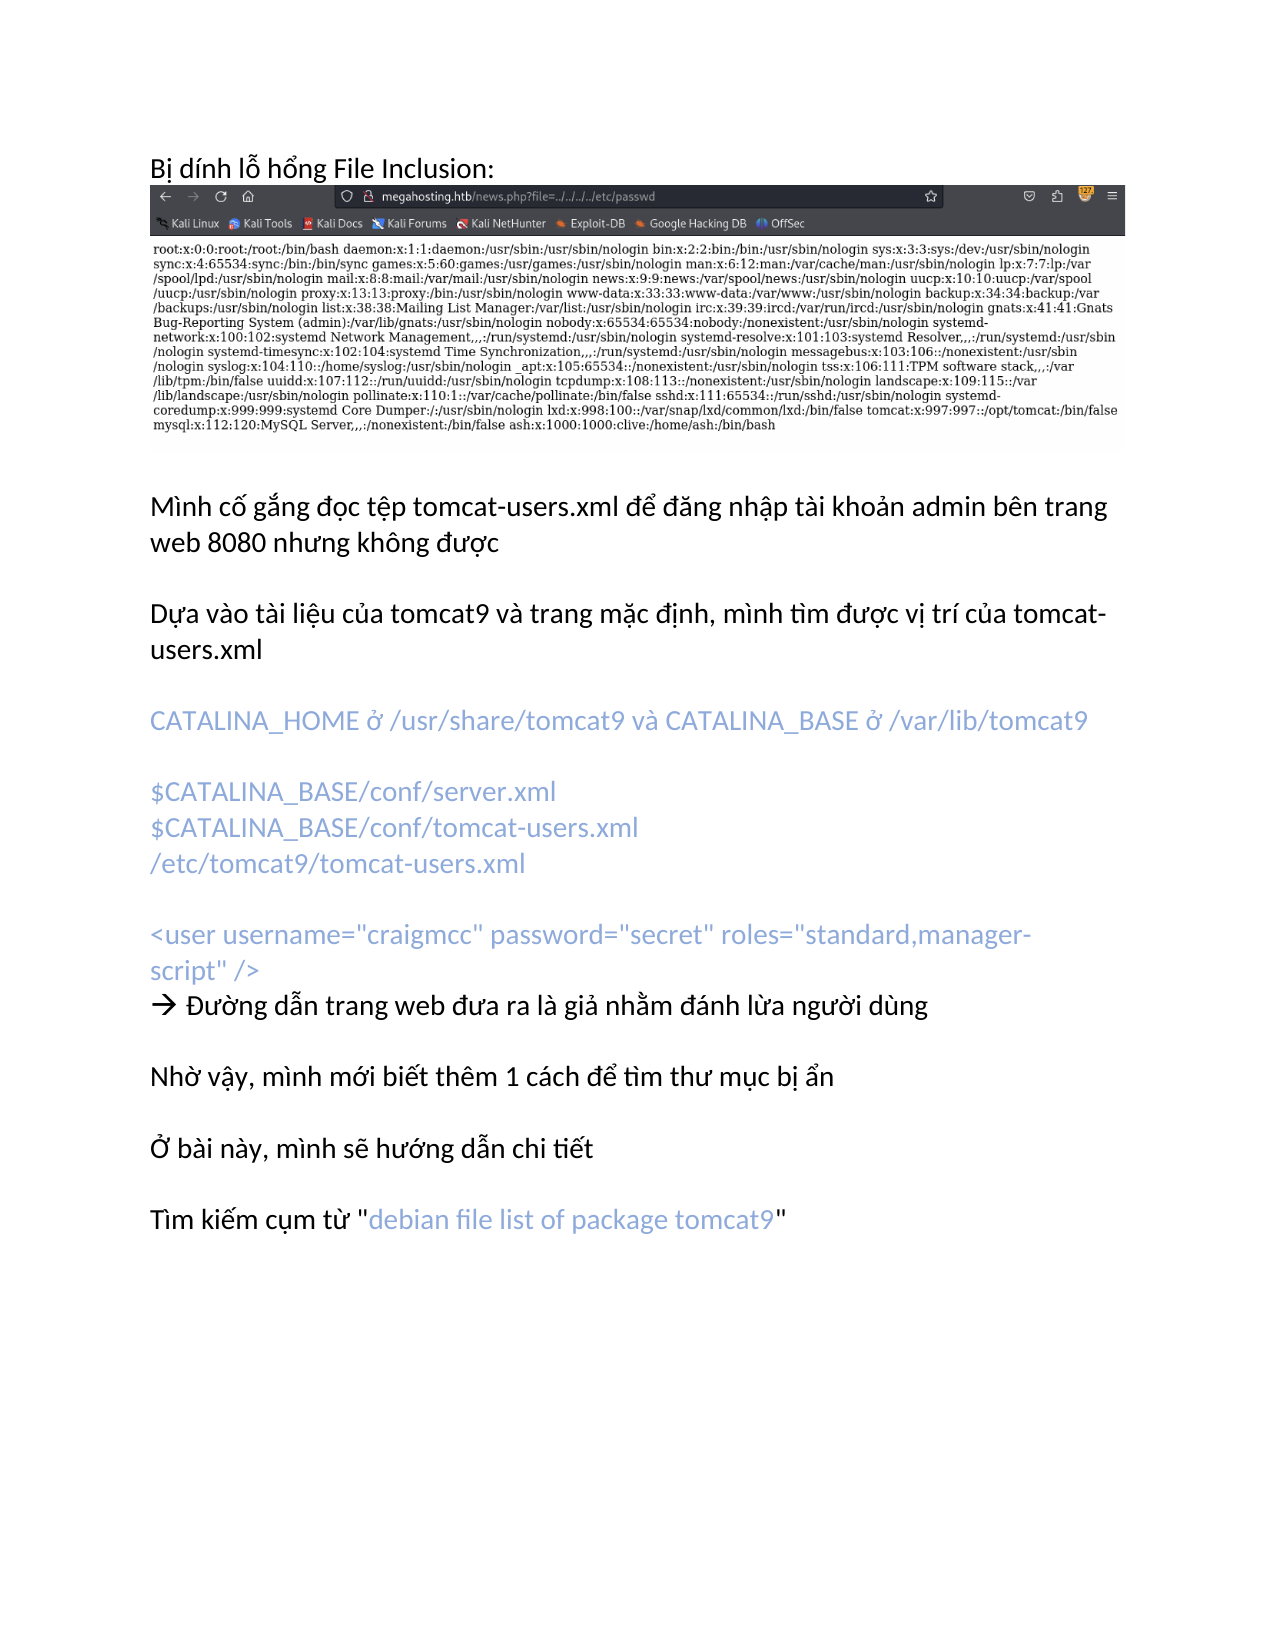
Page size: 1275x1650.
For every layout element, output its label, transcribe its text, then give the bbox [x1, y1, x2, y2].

text Đường dẫn trang web đưa ra là giả nhằm đánh lừa người dùng [150, 987, 1125, 1023]
text Mình cố gắng đọc tệp tomcat-users.xml để đăng nhập tài khoản admin bên trang web 8080 nhưng không được [150, 488, 1125, 560]
text Dựa vào tài liệu của tomcat9 và trang mặc định, mình tìm được vị trí của tomcat-users.xml [150, 595, 1125, 667]
picture [150, 185, 1125, 453]
text /etc/tomcat9/tomcat-users.xml [150, 845, 1125, 880]
text CATALINA_HOME ở /usr/share/tomcat9 và CATALINA_BASE ở /var/lib/tomcat9 [150, 702, 1125, 738]
text Ở bài này, mình sẽ hướng dẫn chi tiết [150, 1130, 1125, 1165]
text $CATALINA_BASE/conf/tomcat-users.xml [150, 809, 1125, 845]
text <user username="craigmcc" password="secret" roles="standard,manager-script" /> [150, 916, 1125, 987]
text Tìm kiếm cụm từ "debian file list of package tomcat9" [150, 1201, 1125, 1237]
text $CATALINA_BASE/conf/server.xml [150, 773, 1125, 809]
text Nhờ vậy, mình mới biết thêm 1 cách để tìm thư mục bị ẩn [150, 1058, 1125, 1094]
text Bị dính lỗ hổng File Inclusion: [150, 150, 1125, 185]
